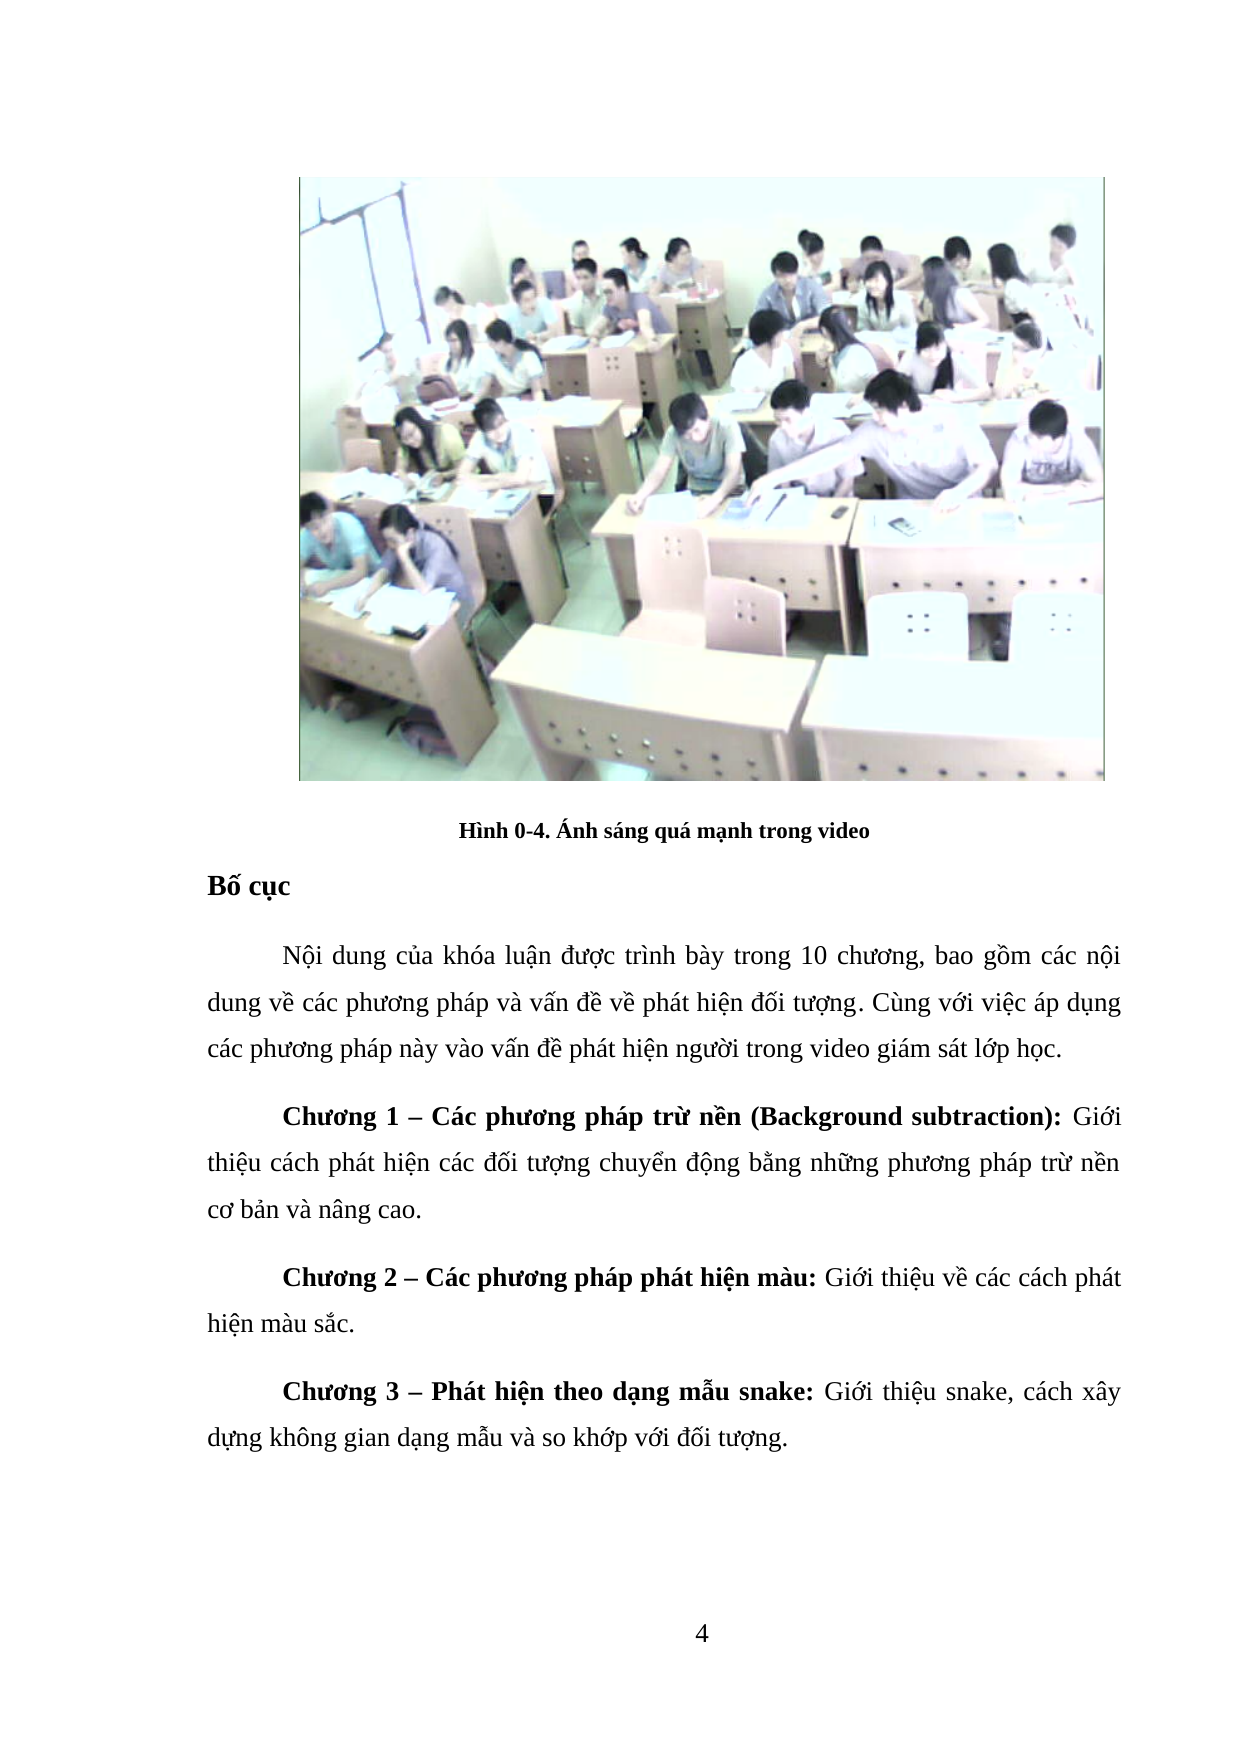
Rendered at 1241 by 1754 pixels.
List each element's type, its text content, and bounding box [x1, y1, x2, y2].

text Chương 1 – Các phương pháp trừ nền (Background subtraction): Giới thiệu cách phát hiện các đối tượng chuyển động bằng những phương pháp trừ nền cơ bản và nâng cao. [207, 1100, 1122, 1224]
picture [299, 177, 1105, 781]
text Chương 3 – Phát hiện theo dạng mẫu snake: Giới thiệu snake, cách xây dựng không gian dạng mẫu và so khớp với đối tượng. [207, 1375, 1122, 1453]
text Nội dung của khóa luận được trình bày trong 10 chương, bao gồm các nội dung về các phương pháp và vấn đề về phát hiện đối tượng. Cùng với việc áp dụng các phương pháp này vào vấn đề phát hiện người trong video giám sát lớp học. [207, 939, 1122, 1063]
text Chương 2 – Các phương pháp phát hiện màu: Giới thiệu về các cách phát hiện màu sắc. [207, 1261, 1122, 1338]
text Bố cục [207, 868, 1122, 901]
